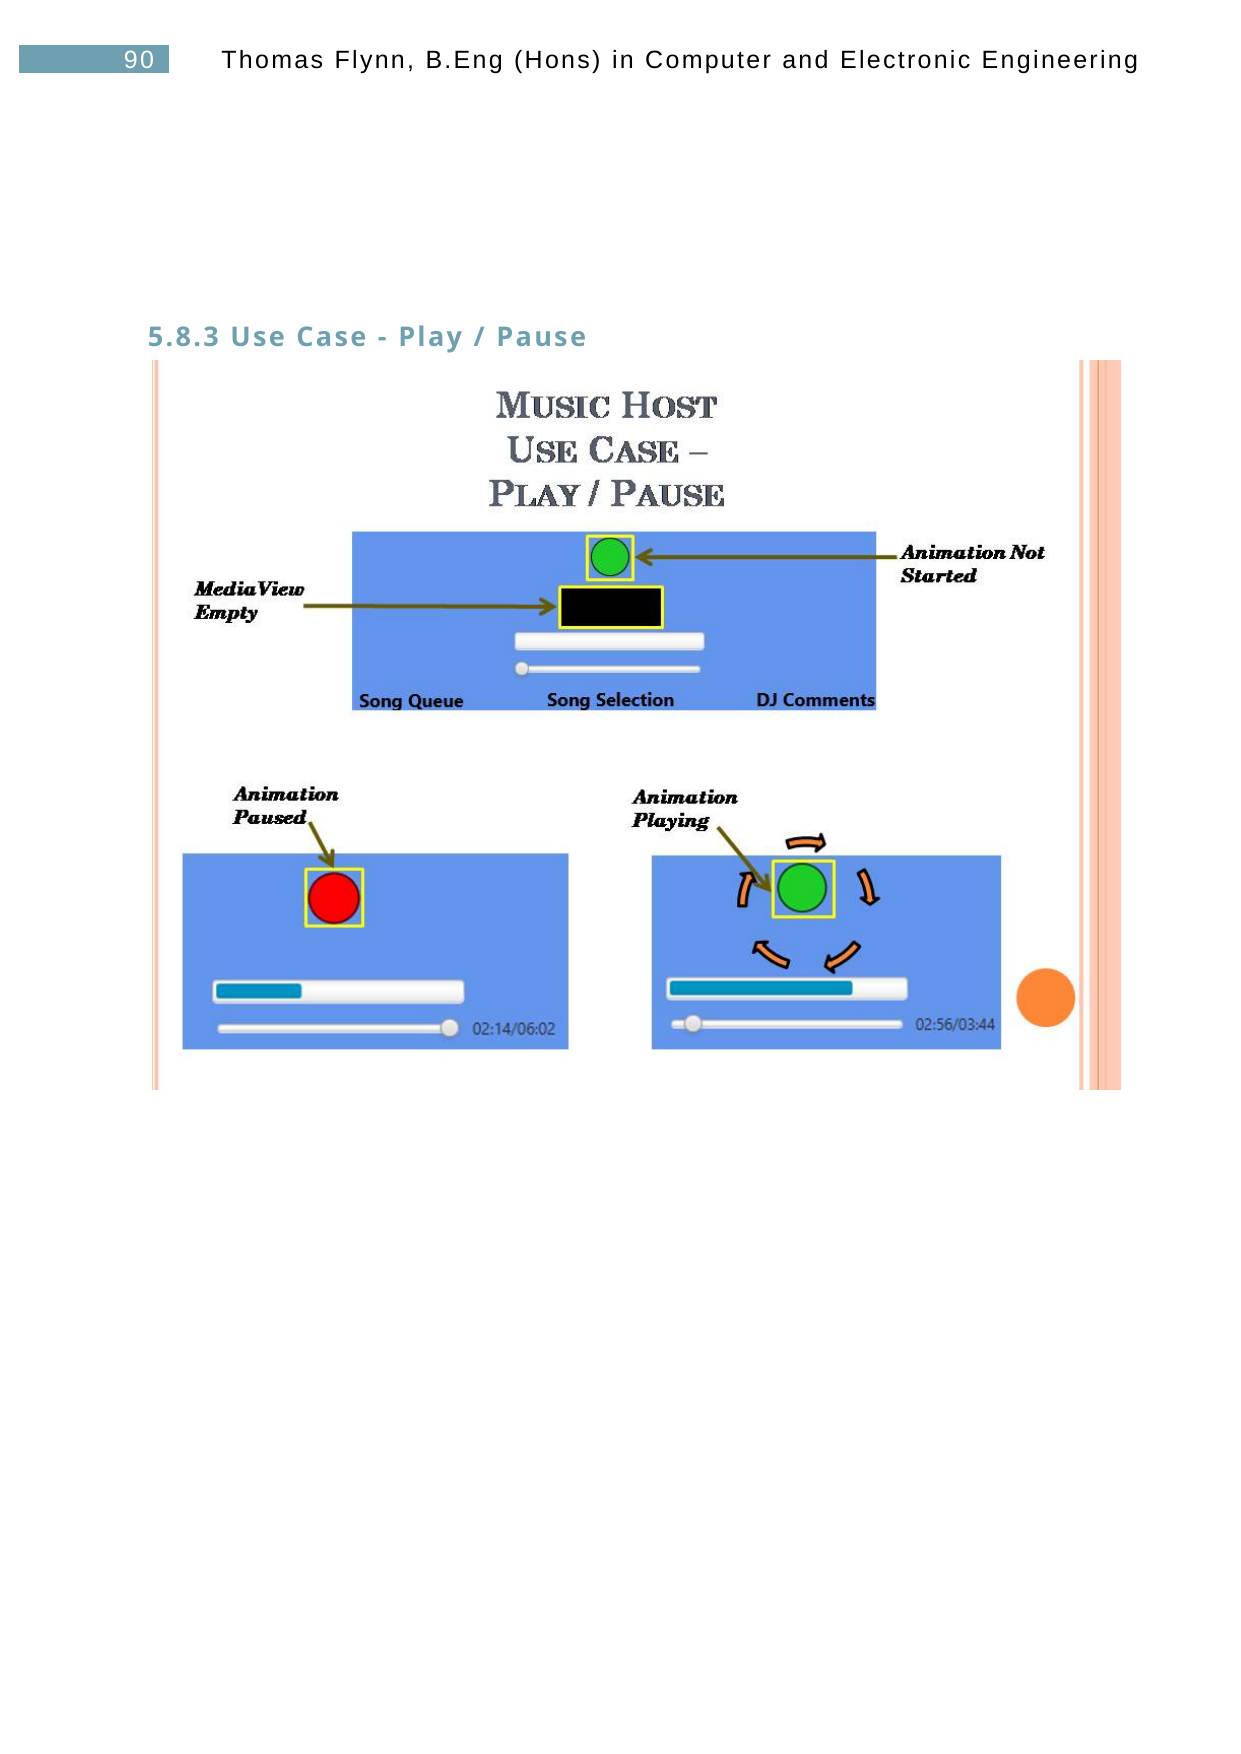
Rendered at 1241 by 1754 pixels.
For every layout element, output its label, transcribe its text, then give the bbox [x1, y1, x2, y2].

picture [147, 360, 1122, 1090]
subtitle 5.8.3 Use Case - Play / Pause [148, 317, 1122, 354]
